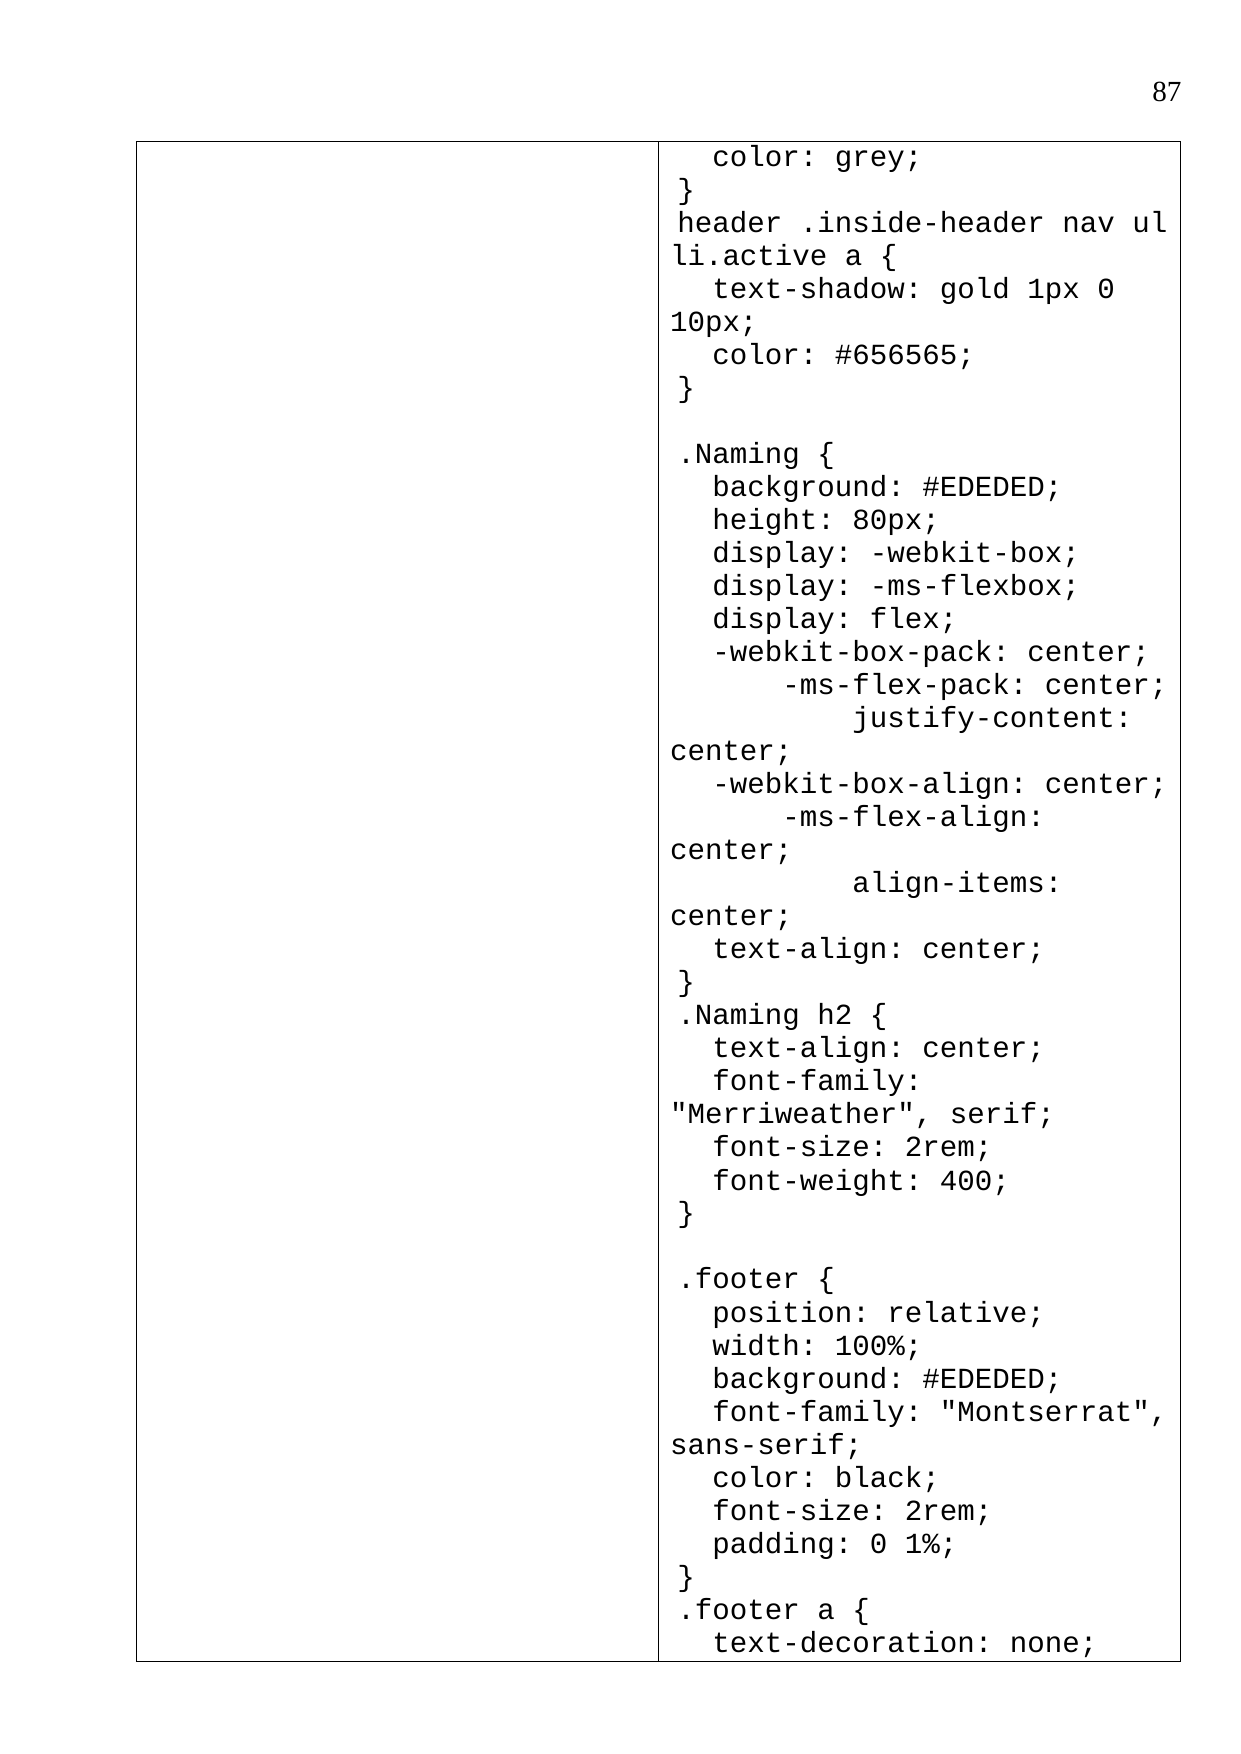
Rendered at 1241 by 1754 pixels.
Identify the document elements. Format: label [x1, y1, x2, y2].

table_cell [137, 142, 658, 1661]
table_cell [659, 142, 1180, 1661]
